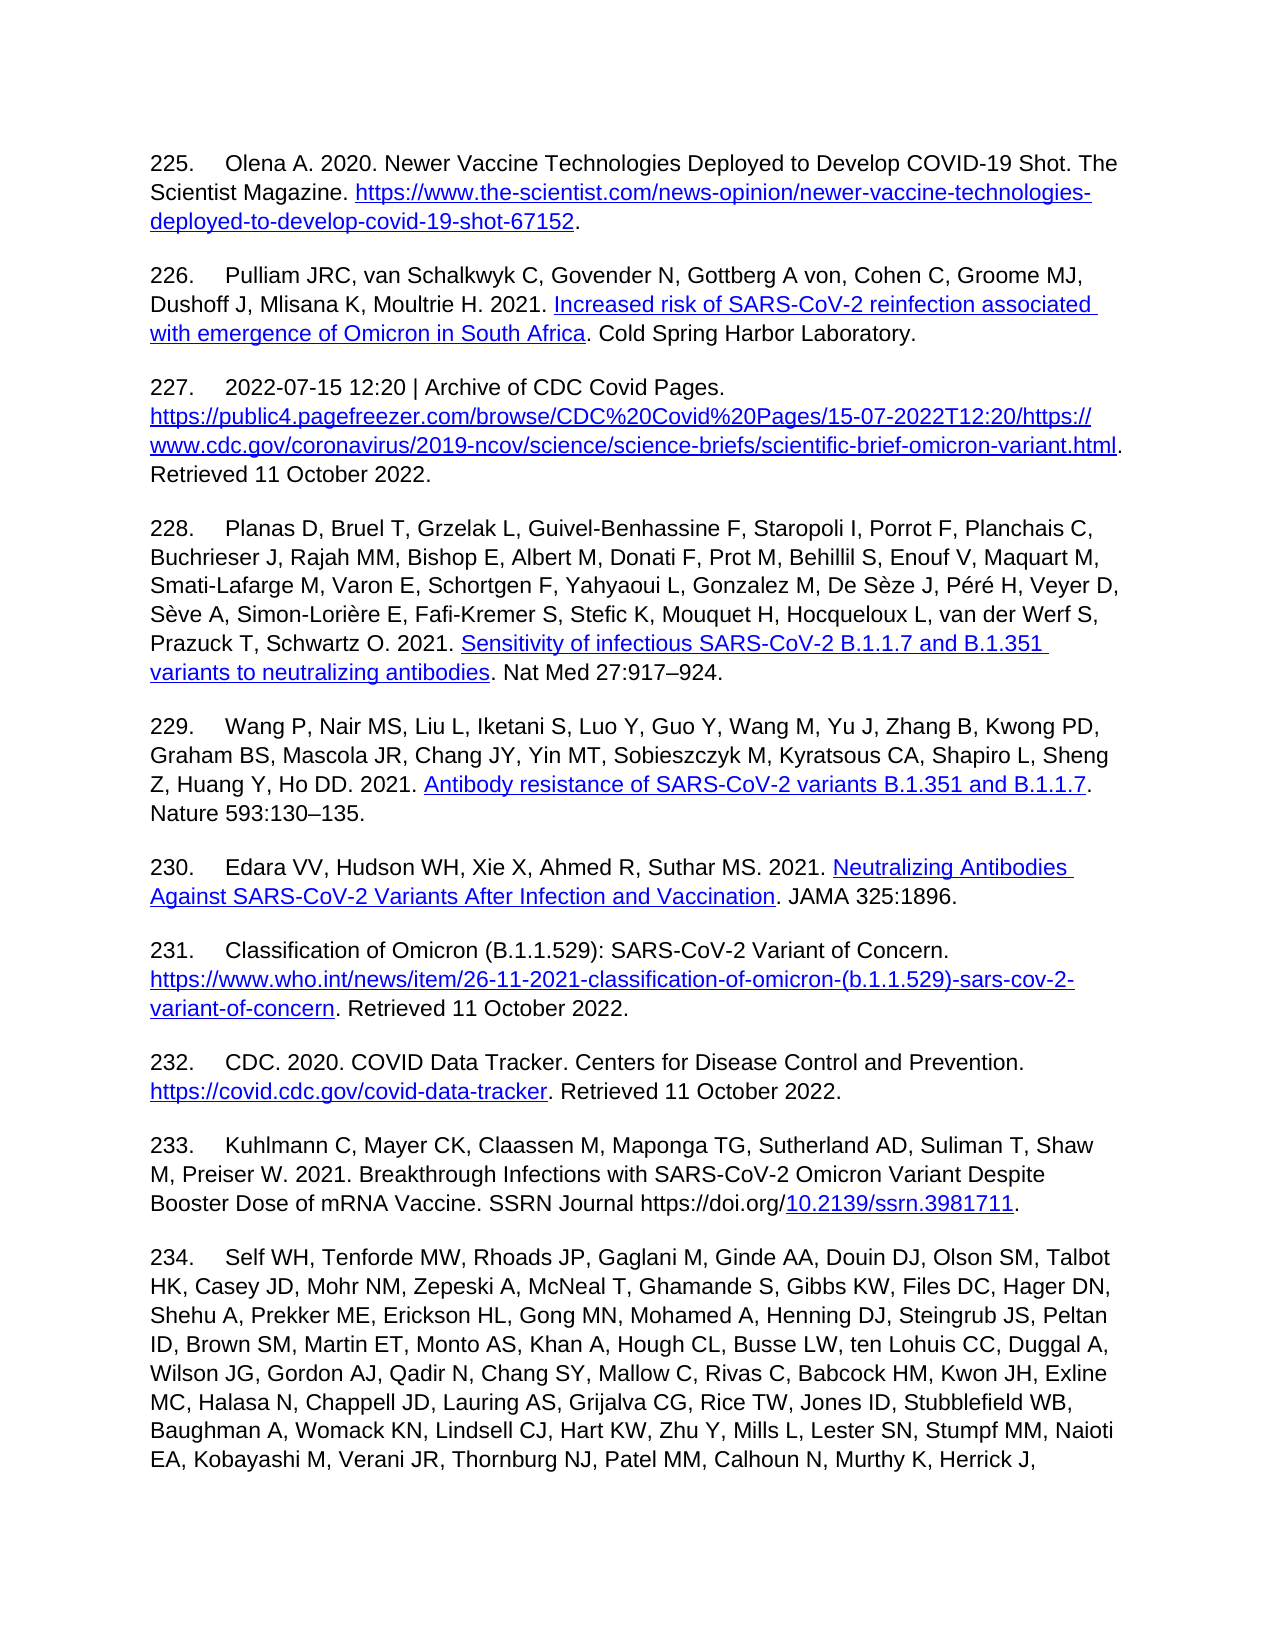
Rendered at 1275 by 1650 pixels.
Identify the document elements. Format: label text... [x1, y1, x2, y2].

text 230. Edara VV, Hudson WH, Xie X, Ahmed R, Suthar MS. 2021. Neutralizing Antibodies Against SARS-CoV-2 Variants After Infection and Vaccination. JAMA 325:1896. [150, 854, 1125, 909]
text 225. Olena A. 2020. Newer Vaccine Technologies Deployed to Develop COVID-19 Shot. The Scientist Magazine. https://www.the-scientist.com/news-opinion/newer-vaccine-technologies-deployed-to-develop-covid-19-shot-67152. [150, 150, 1125, 234]
text 228. Planas D, Bruel T, Grzelak L, Guivel-Benhassine F, Staropoli I, Porrot F, Planchais C, Buchrieser J, Rajah MM, Bishop E, Albert M, Donati F, Prot M, Behillil S, Enouf V, Maquart M, Smati-Lafarge M, Varon E, Schortgen F, Yahyaoui L, Gonzalez M, De Sèze J, Péré H, Veyer D, Sève A, Simon-Lorière E, Fafi-Kremer S, Stefic K, Mouquet H, Hocqueloux L, van der Werf S, Prazuck T, Schwartz O. 2021. Sensitivity of infectious SARS-CoV-2 B.1.1.7 and B.1.351 variants to neutralizing antibodies. Nat Med 27:917–924. [150, 514, 1125, 686]
text 226. Pulliam JRC, van Schalkwyk C, Govender N, Gottberg A von, Cohen C, Groome MJ, Dushoff J, Mlisana K, Moultrie H. 2021. Increased risk of SARS-CoV-2 reinfection associated with emergence of Omicron in South Africa. Cold Spring Harbor Laboratory. [150, 262, 1125, 346]
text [150, 1244, 1125, 1473]
text 227. 2022-07-15 12:20 | Archive of CDC Covid Pages. https://public4.pagefreezer.com/browse/CDC%20Covid%20Pages/15-07-2022T12:20/https://www.cdc.gov/coronavirus/2019-ncov/science/science-briefs/scientific-brief-omicron-variant.html. Retrieved 11 October 2022. [150, 374, 1125, 487]
text 231. Classification of Omicron (B.1.1.529): SARS-CoV-2 Variant of Concern. https://www.who.int/news/item/26-11-2021-classification-of-omicron-(b.1.1.529)-sars-cov-2-variant-of-concern. Retrieved 11 October 2022. [150, 937, 1125, 1021]
text 233. Kuhlmann C, Mayer CK, Claassen M, Maponga TG, Sutherland AD, Suliman T, Shaw M, Preiser W. 2021. Breakthrough Infections with SARS-CoV-2 Omicron Variant Despite Booster Dose of mRNA Vaccine. SSRN Journal https://doi.org/10.2139/ssrn.3981711. [150, 1132, 1125, 1216]
text 229. Wang P, Nair MS, Liu L, Iketani S, Luo Y, Guo Y, Wang M, Yu J, Zhang B, Kwong PD, Graham BS, Mascola JR, Chang JY, Yin MT, Sobieszczyk M, Kyratsous CA, Shapiro L, Sheng Z, Huang Y, Ho DD. 2021. Antibody resistance of SARS-CoV-2 variants B.1.351 and B.1.1.7. Nature 593:130–135. [150, 713, 1125, 827]
text 232. CDC. 2020. COVID Data Tracker. Centers for Disease Control and Prevention. https://covid.cdc.gov/covid-data-tracker. Retrieved 11 October 2022. [150, 1049, 1125, 1104]
